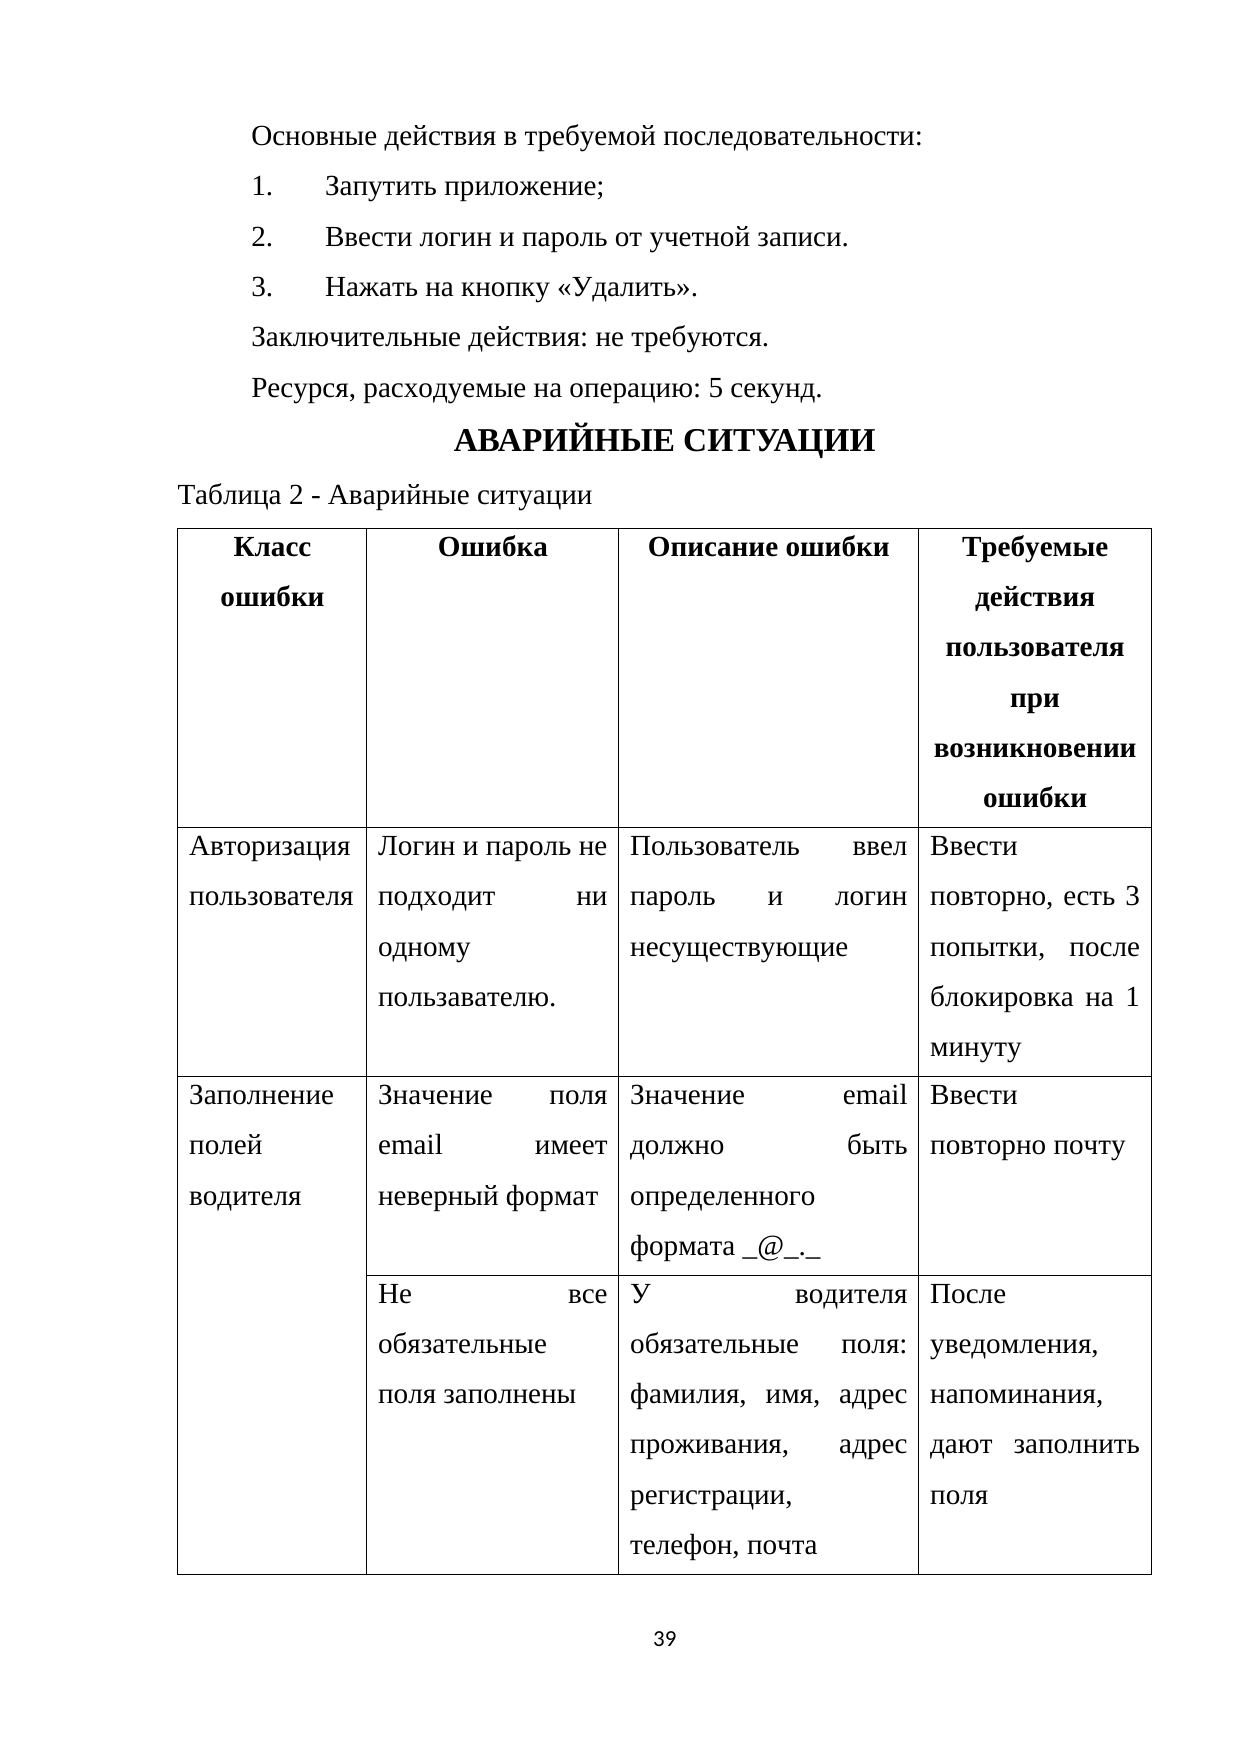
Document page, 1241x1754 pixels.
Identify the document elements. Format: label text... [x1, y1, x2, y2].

list Нажать на кнопку «Удалить». [177, 269, 1152, 303]
table_cell Значение поля email имеет неверный формат [367, 1077, 618, 1275]
table_cell Значение email должно быть определенного формата _@_._ [619, 1077, 918, 1275]
list Запутить приложение; [177, 168, 1152, 202]
text Ресурся, расходуемые на операцию: 5 секунд. [177, 370, 1152, 403]
table_cell Пользователь ввел пароль и логин несуществующие [619, 828, 918, 1076]
table_cell Ввести повторно, есть 3 попытки, после блокировка на 1 минуту [919, 828, 1151, 1076]
table_cell Заполнение полей водителя [178, 1077, 366, 1574]
text Заключительные действия: не требуются. [177, 319, 1152, 353]
text Основные действия в требуемой последовательности: [177, 118, 1152, 152]
table_header Класс ошибки [178, 529, 366, 827]
table_header Описание ошибки [619, 529, 918, 827]
table_header Ошибка [367, 529, 618, 827]
table_cell У водителя обязательные поля: фамилия, имя, адрес проживания, адрес регистрации, телефон, почта [619, 1276, 918, 1574]
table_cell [367, 1276, 618, 1574]
list Ввести логин и пароль от учетной записи. [177, 219, 1152, 252]
table_header Требуемые действия пользователя при возникновении ошибки [919, 529, 1151, 827]
table_cell После уведомления, напоминания, дают заполнить поля [919, 1276, 1151, 1574]
table_cell Авторизация пользователя [178, 828, 366, 1076]
table_cell Ввести повторно почту [919, 1077, 1151, 1275]
text Таблица 2 - Аварийные ситуации [177, 477, 1152, 511]
table_cell Логин и пароль не подходит ни одному пользавателю. [367, 828, 618, 1076]
subtitle АВАРИЙНЫЕ СИТУАЦИИ [177, 420, 1152, 458]
